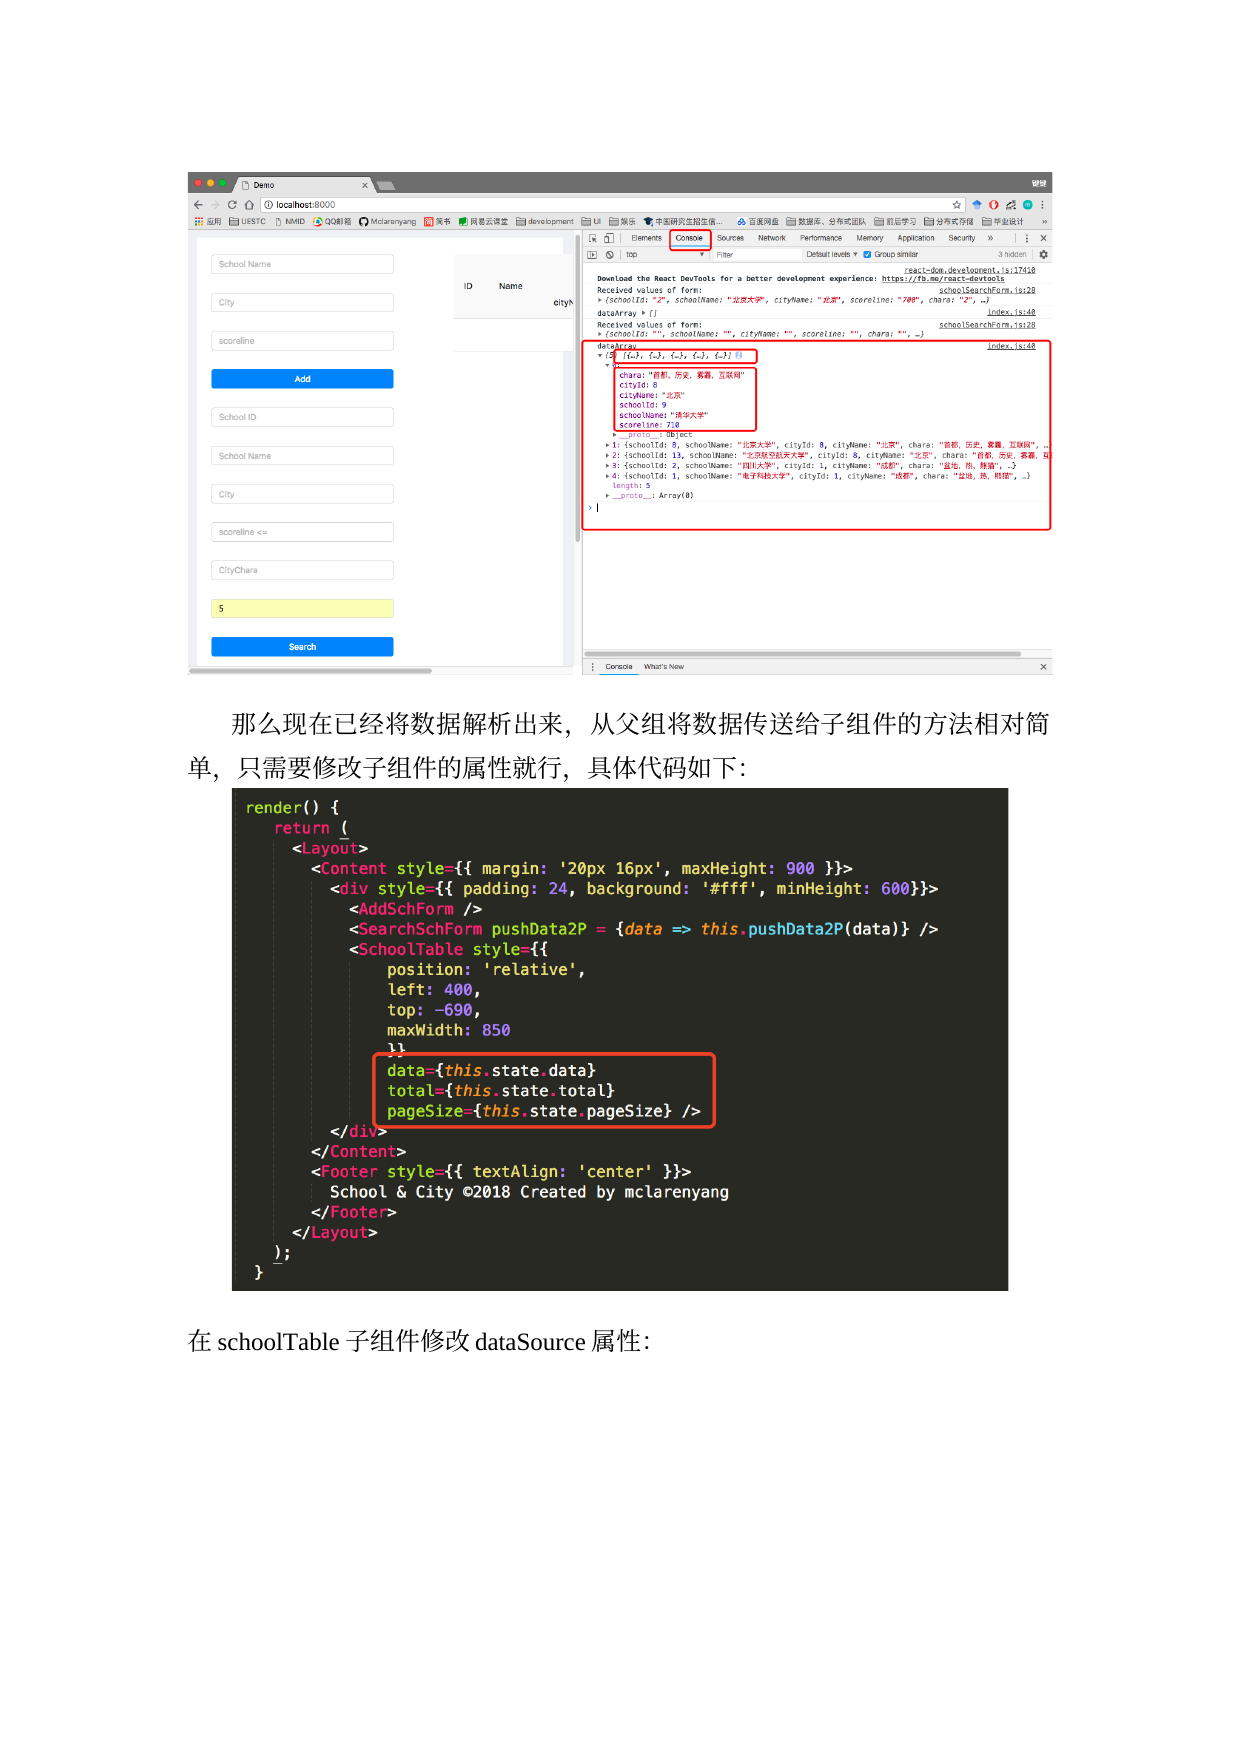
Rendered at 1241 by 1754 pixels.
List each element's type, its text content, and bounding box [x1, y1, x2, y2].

text 那么现在已经将数据解析出来，从父组将数据传送给子组件的方法相对简单，只需要修改子组件的属性就行，具体代码如下： [187, 701, 1053, 789]
picture [231, 788, 1009, 1291]
text 在schoolTable子组件修改dataSource属性： [187, 1318, 1053, 1362]
picture [187, 172, 1053, 675]
